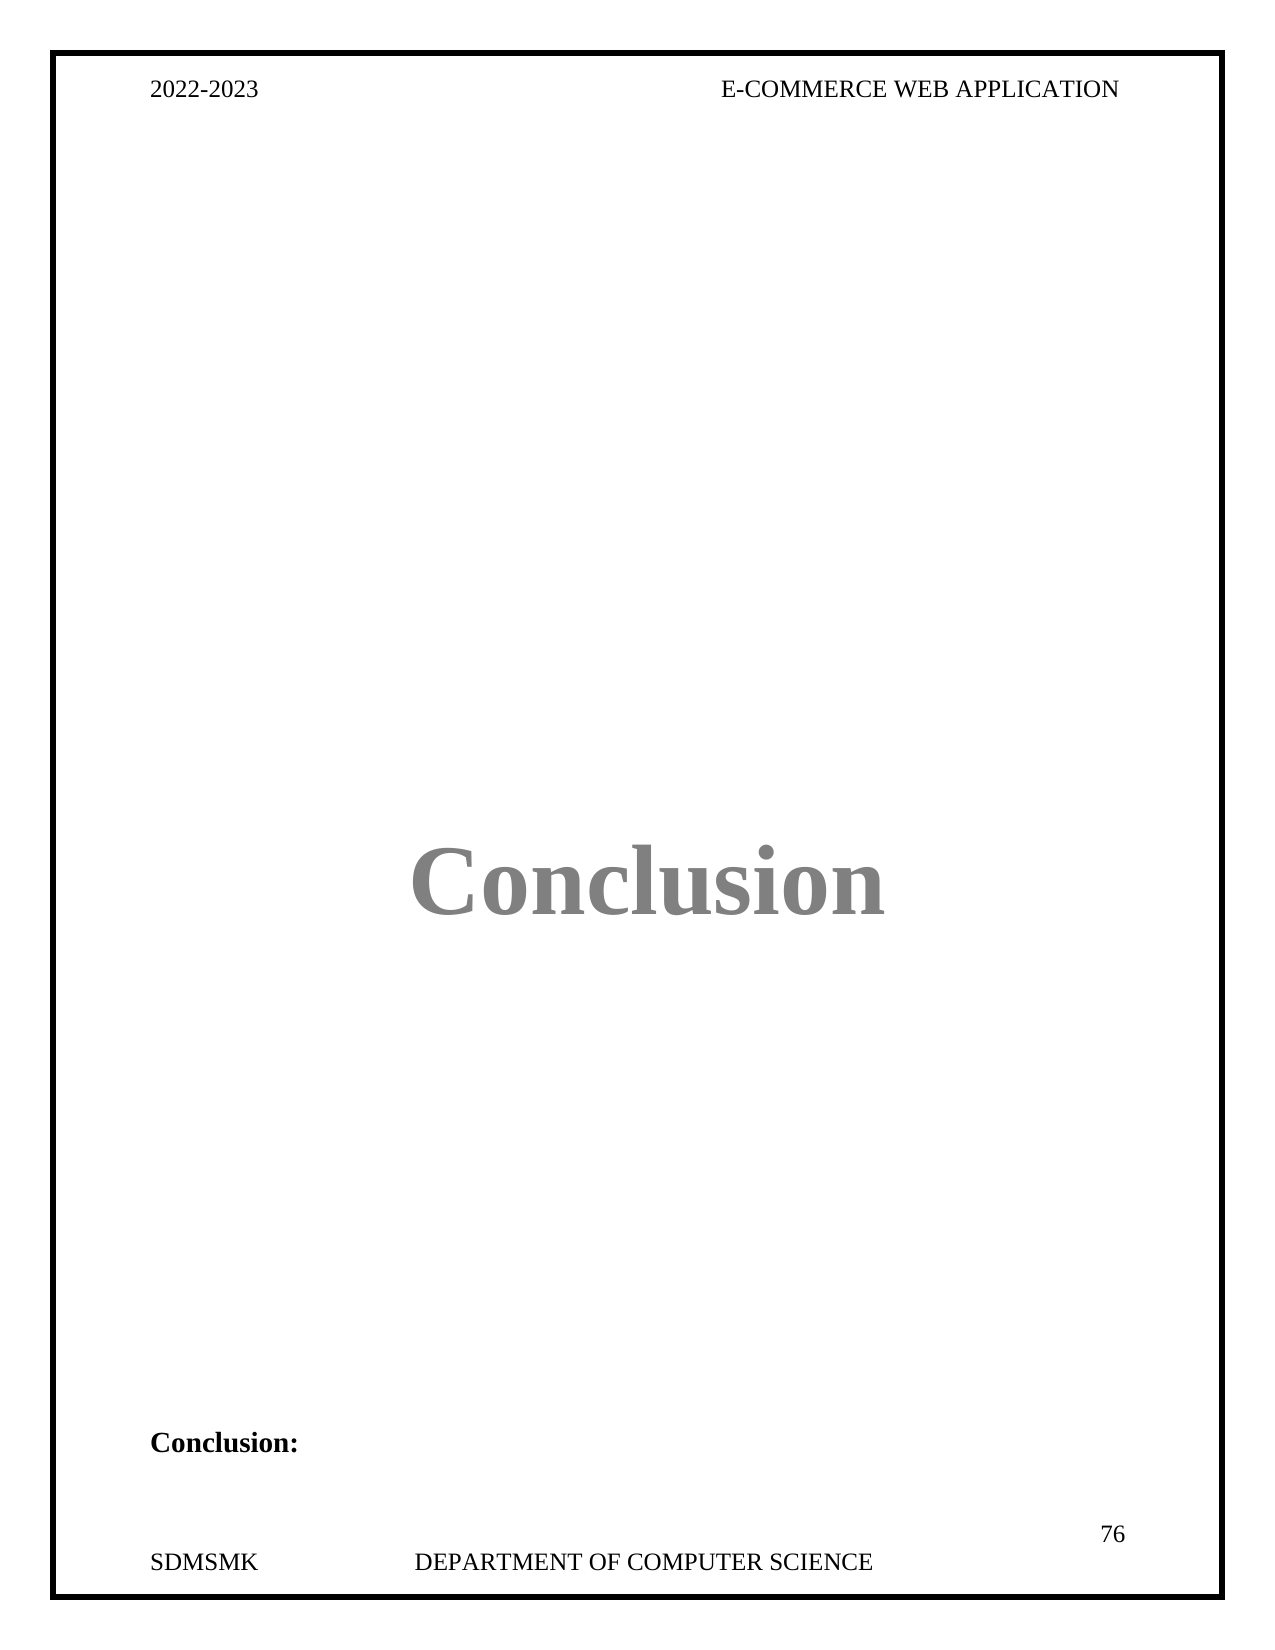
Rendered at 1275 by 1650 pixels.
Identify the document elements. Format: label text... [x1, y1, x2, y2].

text Conclusion: [150, 1425, 1125, 1458]
text Conclusion [150, 821, 1125, 936]
